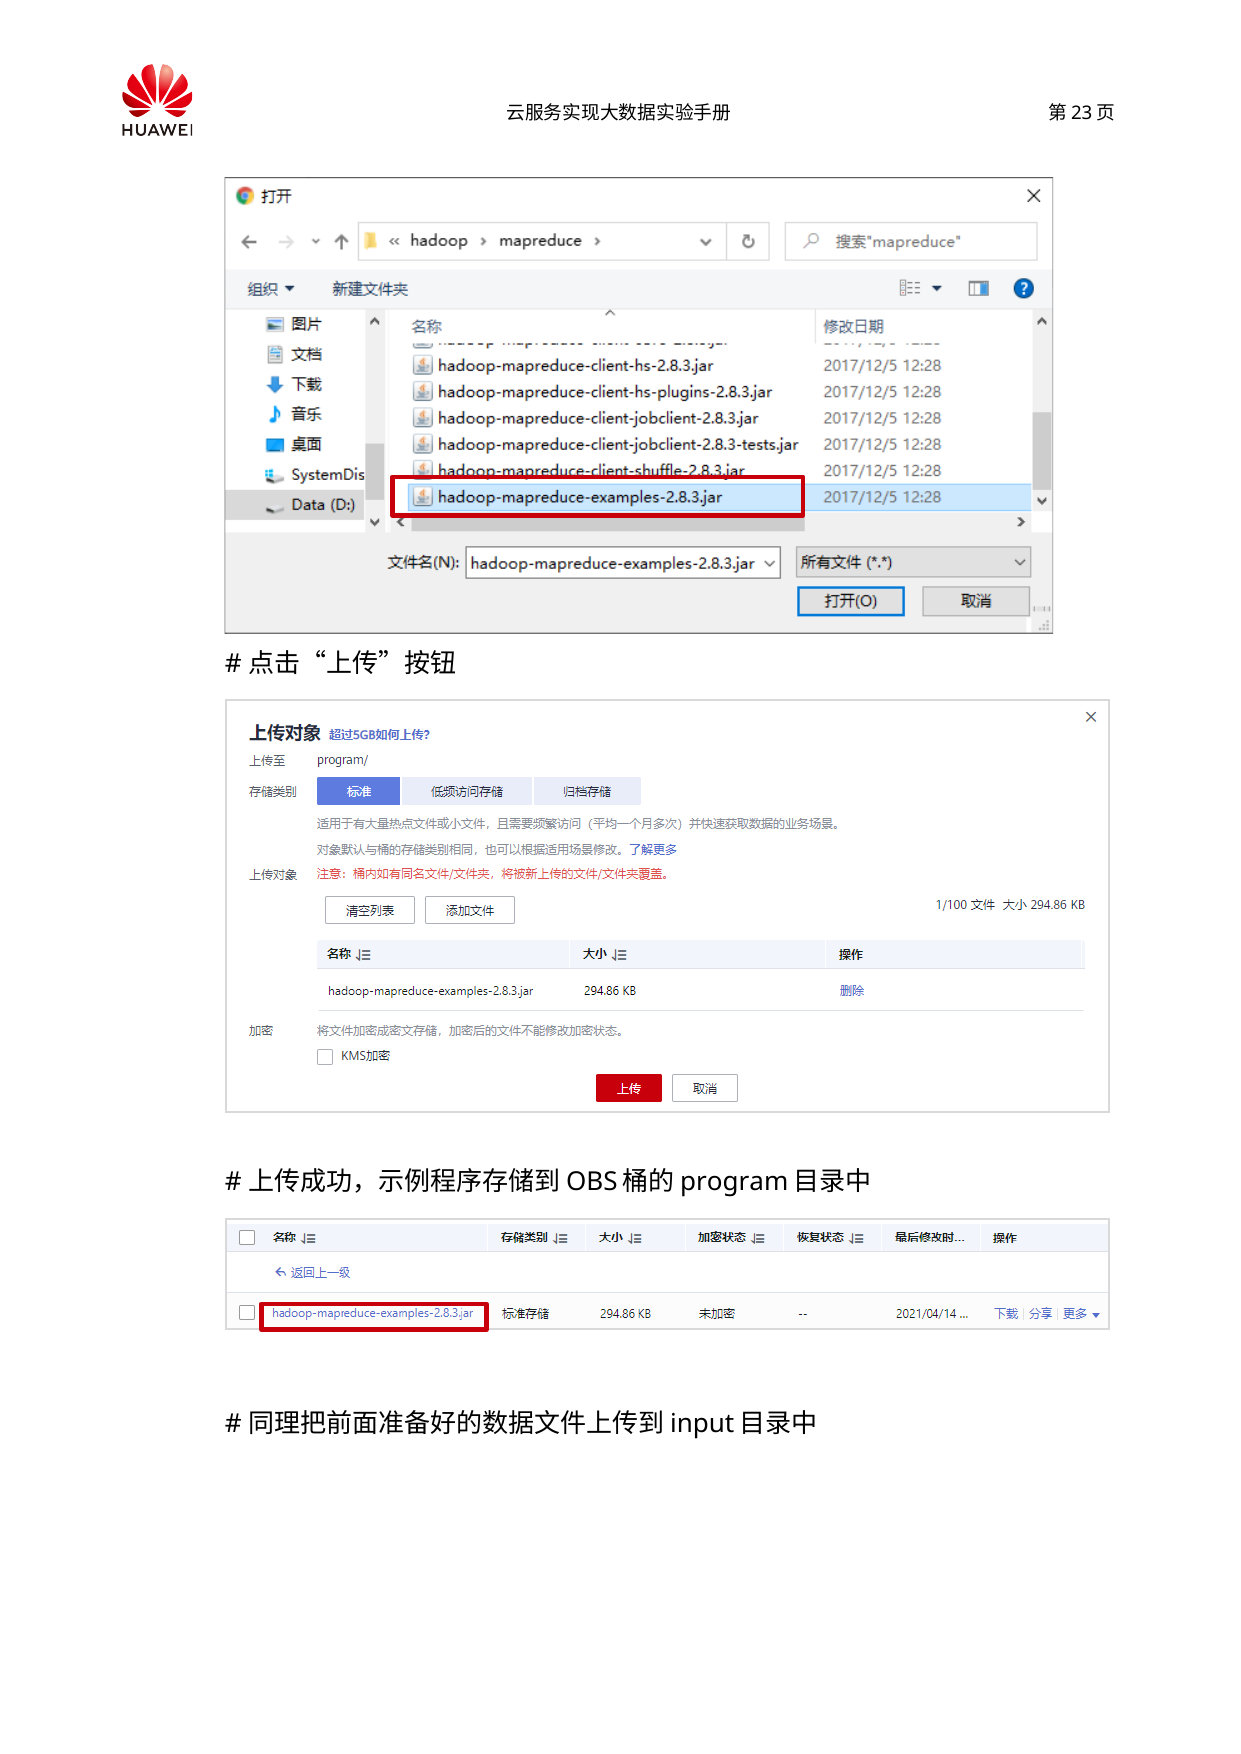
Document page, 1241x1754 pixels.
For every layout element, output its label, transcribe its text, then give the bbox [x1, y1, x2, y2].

text # 点击“上传”按钮 [224, 642, 1122, 680]
picture [224, 177, 1054, 634]
text # 上传成功，示例程序存储到OBS桶的program目录中 [224, 1160, 1122, 1198]
picture [227, 1220, 1108, 1328]
picture [122, 64, 193, 136]
picture [227, 701, 1108, 1111]
text # 同理把前面准备好的数据文件上传到input目录中 [224, 1402, 1122, 1440]
picture [264, 1306, 484, 1327]
